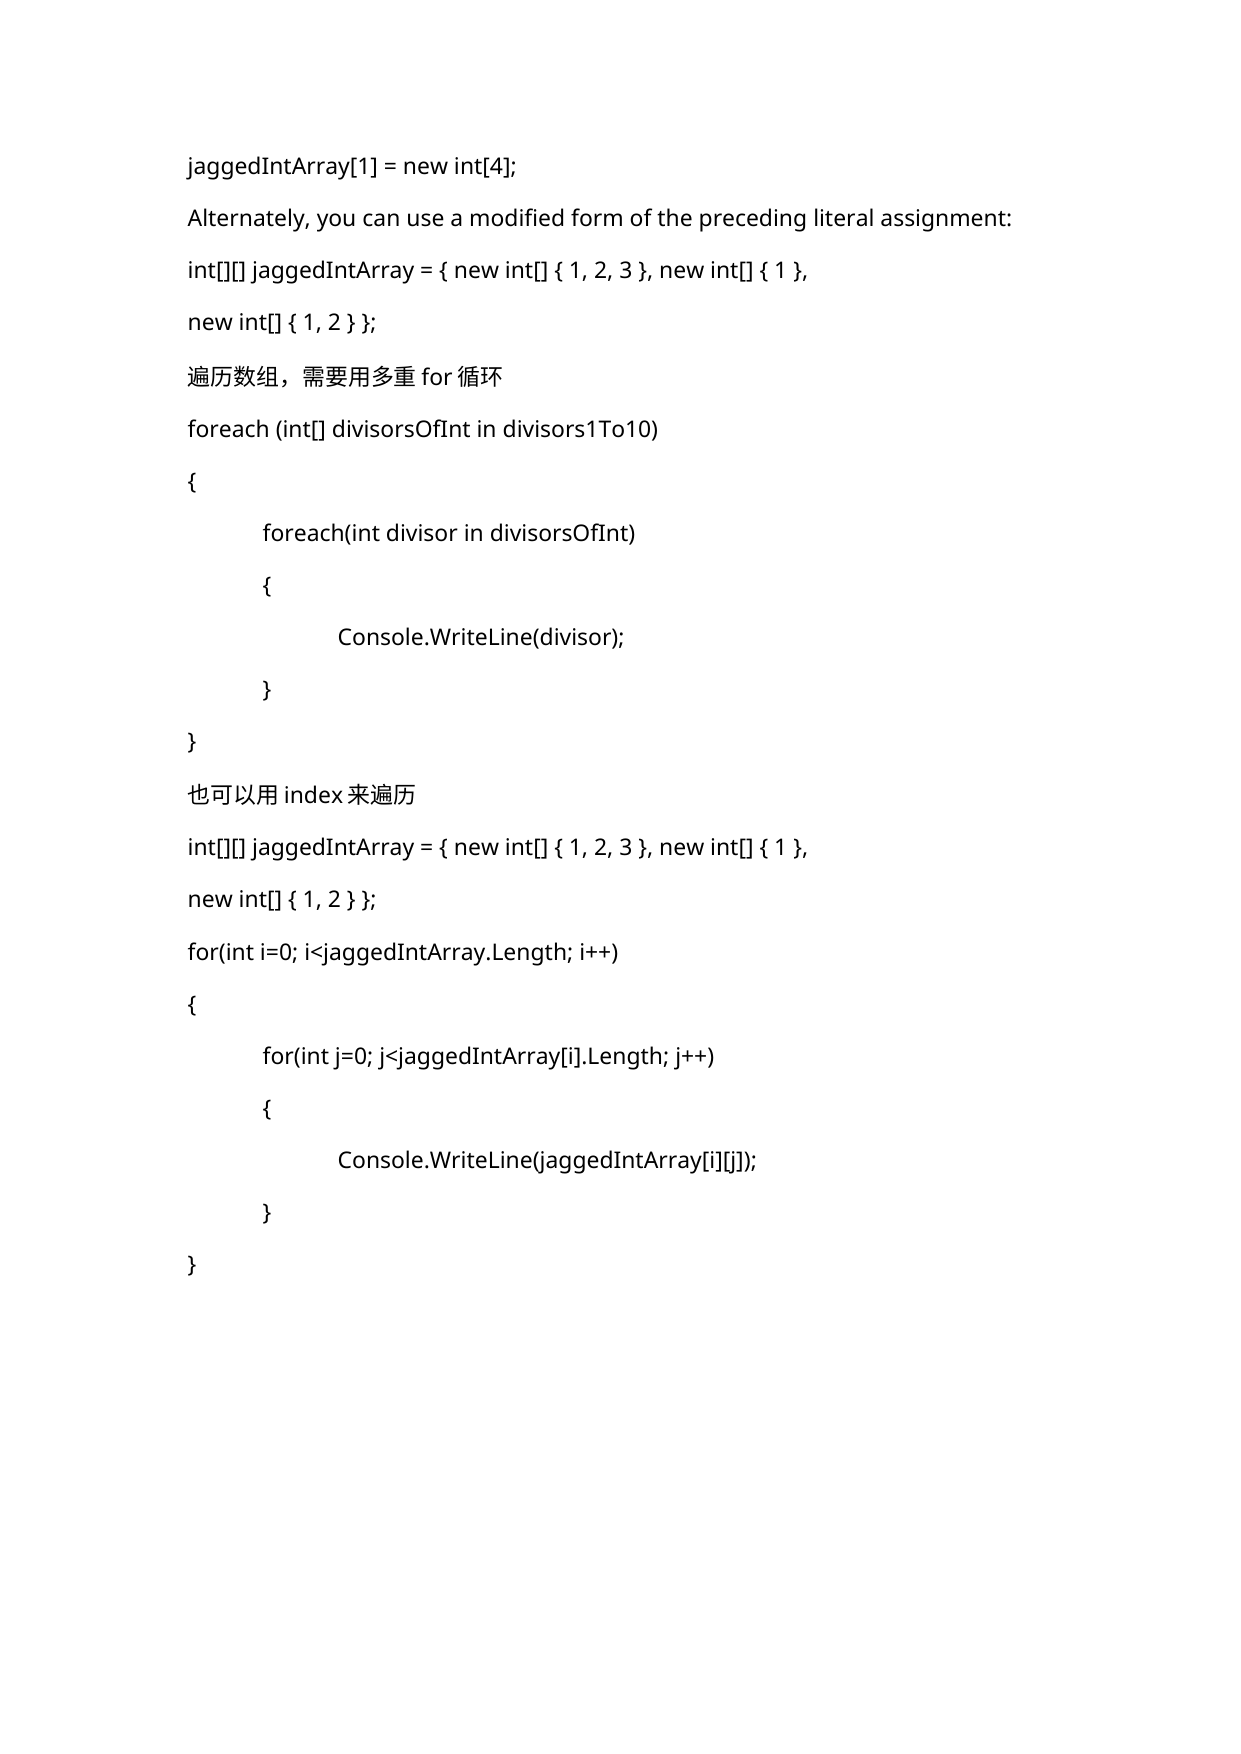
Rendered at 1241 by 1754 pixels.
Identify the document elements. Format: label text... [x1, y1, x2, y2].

text for(int i=0; i<jaggedIntArray.Length; i++) [187, 935, 1053, 967]
text Console.WriteLine(divisor); [262, 621, 1053, 652]
text for(int j=0; j<jaggedIntArray[i].Length; j++) [187, 1039, 1053, 1071]
text jaggedIntArray[1] = new int[4]; [187, 150, 1053, 181]
text { [187, 569, 1053, 600]
text } [187, 1196, 1053, 1227]
text { [187, 464, 1053, 496]
text 也可以用index来遍历 [187, 777, 1053, 810]
text int[][] jaggedIntArray = { new int[] { 1, 2, 3 }, new int[] { 1 }, [187, 254, 1053, 285]
text Alternately, you can use a modified form of the preceding literal assignment: [187, 202, 1053, 233]
text { [187, 1092, 1053, 1123]
text new int[] { 1, 2 } }; [187, 306, 1053, 337]
text 遍历数组，需要用多重for循环 [187, 358, 1053, 392]
text } [187, 1248, 1053, 1279]
text { [187, 987, 1053, 1019]
text foreach(int divisor in divisorsOfInt) [187, 517, 1053, 548]
text } [187, 673, 1053, 704]
text Console.WriteLine(jaggedIntArray[i][j]); [187, 1144, 1053, 1175]
text } [187, 725, 1053, 756]
text int[][] jaggedIntArray = { new int[] { 1, 2, 3 }, new int[] { 1 }, [187, 831, 1053, 862]
text foreach (int[] divisorsOfInt in divisors1To10) [187, 412, 1053, 444]
text new int[] { 1, 2 } }; [187, 883, 1053, 914]
